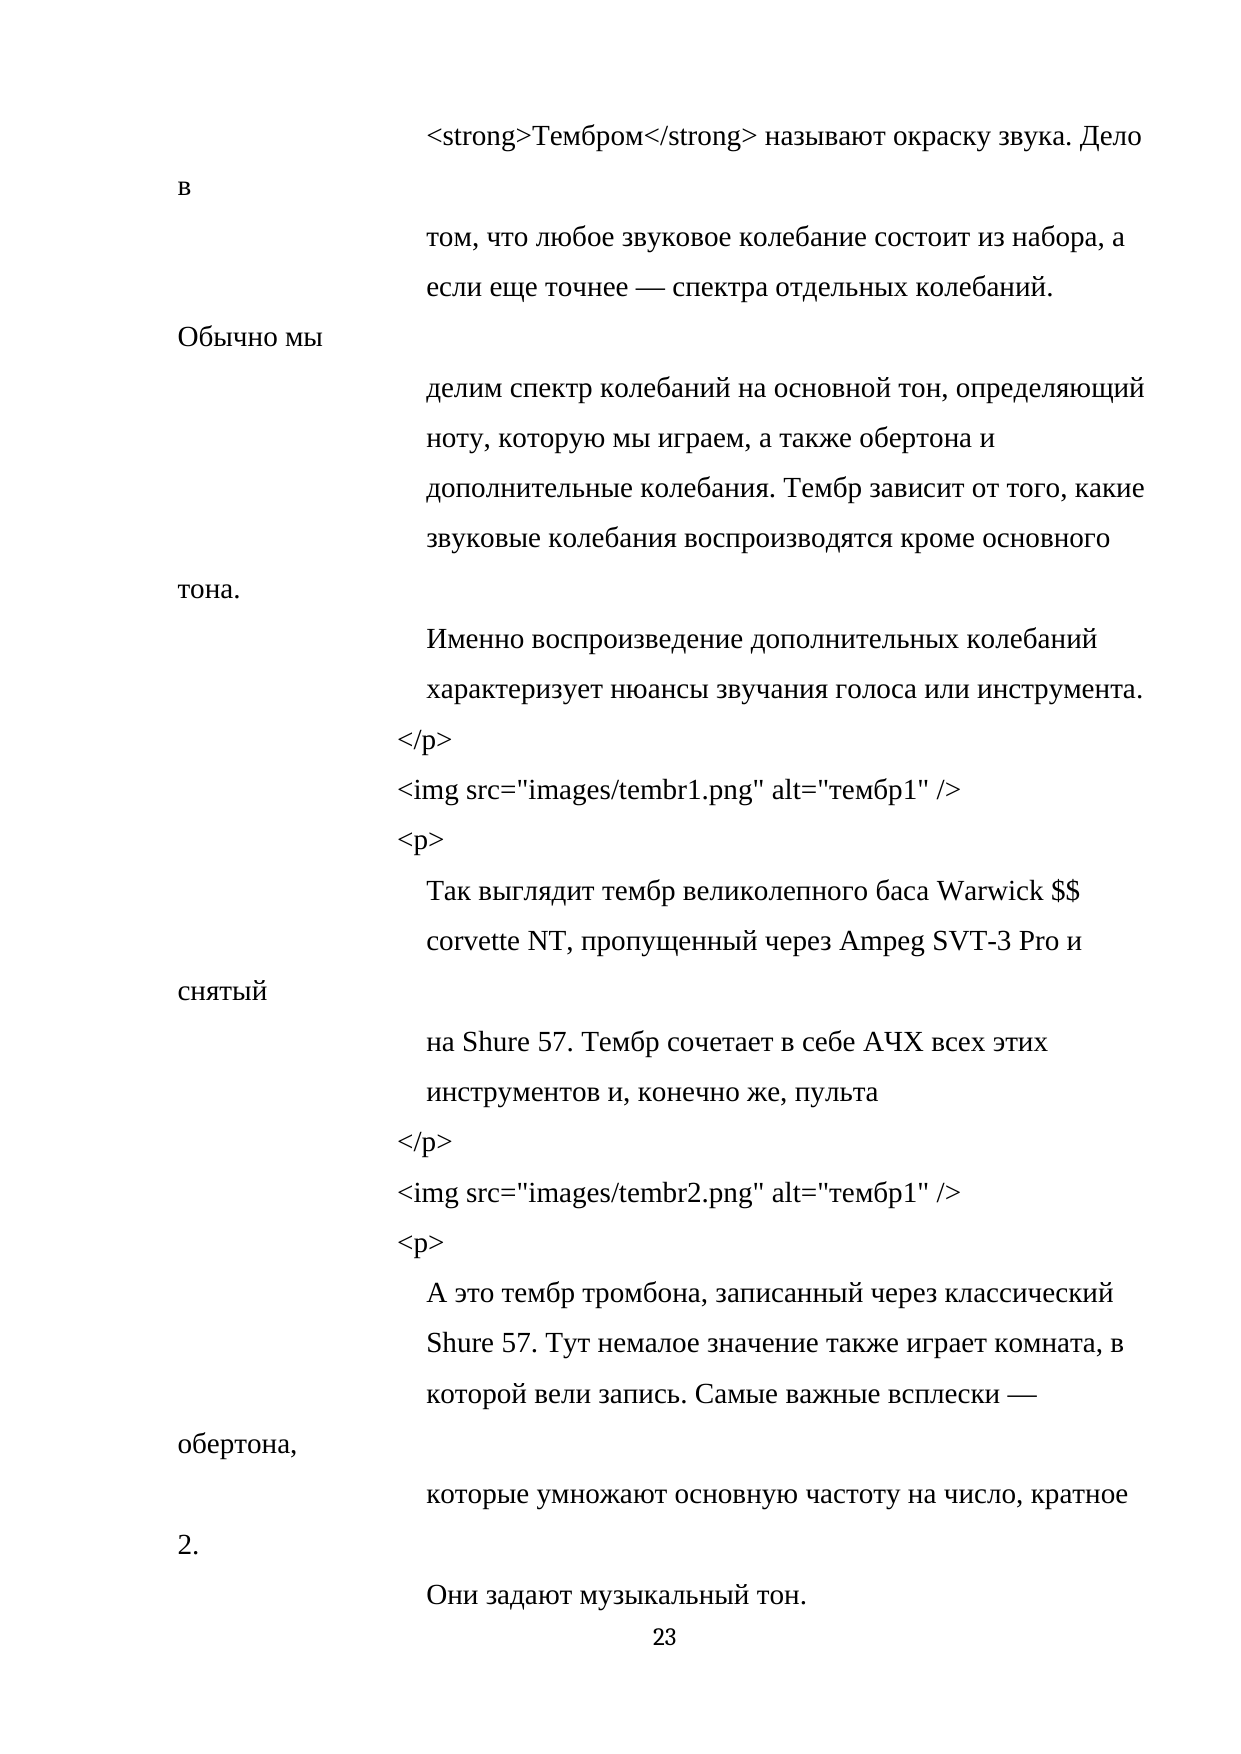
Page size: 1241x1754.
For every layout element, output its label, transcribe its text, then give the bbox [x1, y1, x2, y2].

text <p> [177, 1225, 1152, 1258]
text </p> [177, 722, 1152, 755]
text ноту, которую мы играем, а также обертона и [177, 420, 1152, 453]
text А это тембр тромбона, записанный через классический [177, 1275, 1152, 1309]
text </p> [177, 1124, 1152, 1158]
text corvette NT, пропущенный через Ampeg SVT-3 Pro и снятый [177, 923, 1152, 1007]
text Именно воспроизведение дополнительных колебаний [177, 621, 1152, 655]
text Так выглядит тембр великолепного баса Warwick $$ [177, 873, 1152, 906]
text <strong>Тембром</strong> называют окраску звука. Дело в [177, 118, 1152, 202]
text <p> [177, 822, 1152, 856]
text на Shure 57. Тембр сочетает в себе АЧХ всех этих [177, 1024, 1152, 1057]
text которые умножают основную частоту на число, кратное 2. [177, 1477, 1152, 1560]
text звуковые колебания воспроизводятся кроме основного тона. [177, 521, 1152, 604]
text дополнительные колебания. Тембр зависит от того, какие [177, 470, 1152, 504]
text <img src="images/tembr1.png" alt="тембр1" /> [177, 772, 1152, 806]
text если еще точнее — спектра отдельных колебаний. Обычно мы [177, 269, 1152, 353]
text инструментов и, конечно же, пульта [177, 1074, 1152, 1108]
text том, что любое звуковое колебание состоит из набора, а [177, 219, 1152, 252]
text делим спектр колебаний на основной тон, определяющий [177, 370, 1152, 403]
text характеризует нюансы звучания голоса или инструмента. [177, 672, 1152, 705]
text которой вели запись. Самые важные всплески — обертона, [177, 1376, 1152, 1460]
text Shure 57. Тут немалое значение также играет комната, в [177, 1326, 1152, 1359]
text Они задают музыкальный тон. [177, 1577, 1152, 1611]
text <img src="images/tembr2.png" alt="тембр1" /> [177, 1175, 1152, 1208]
